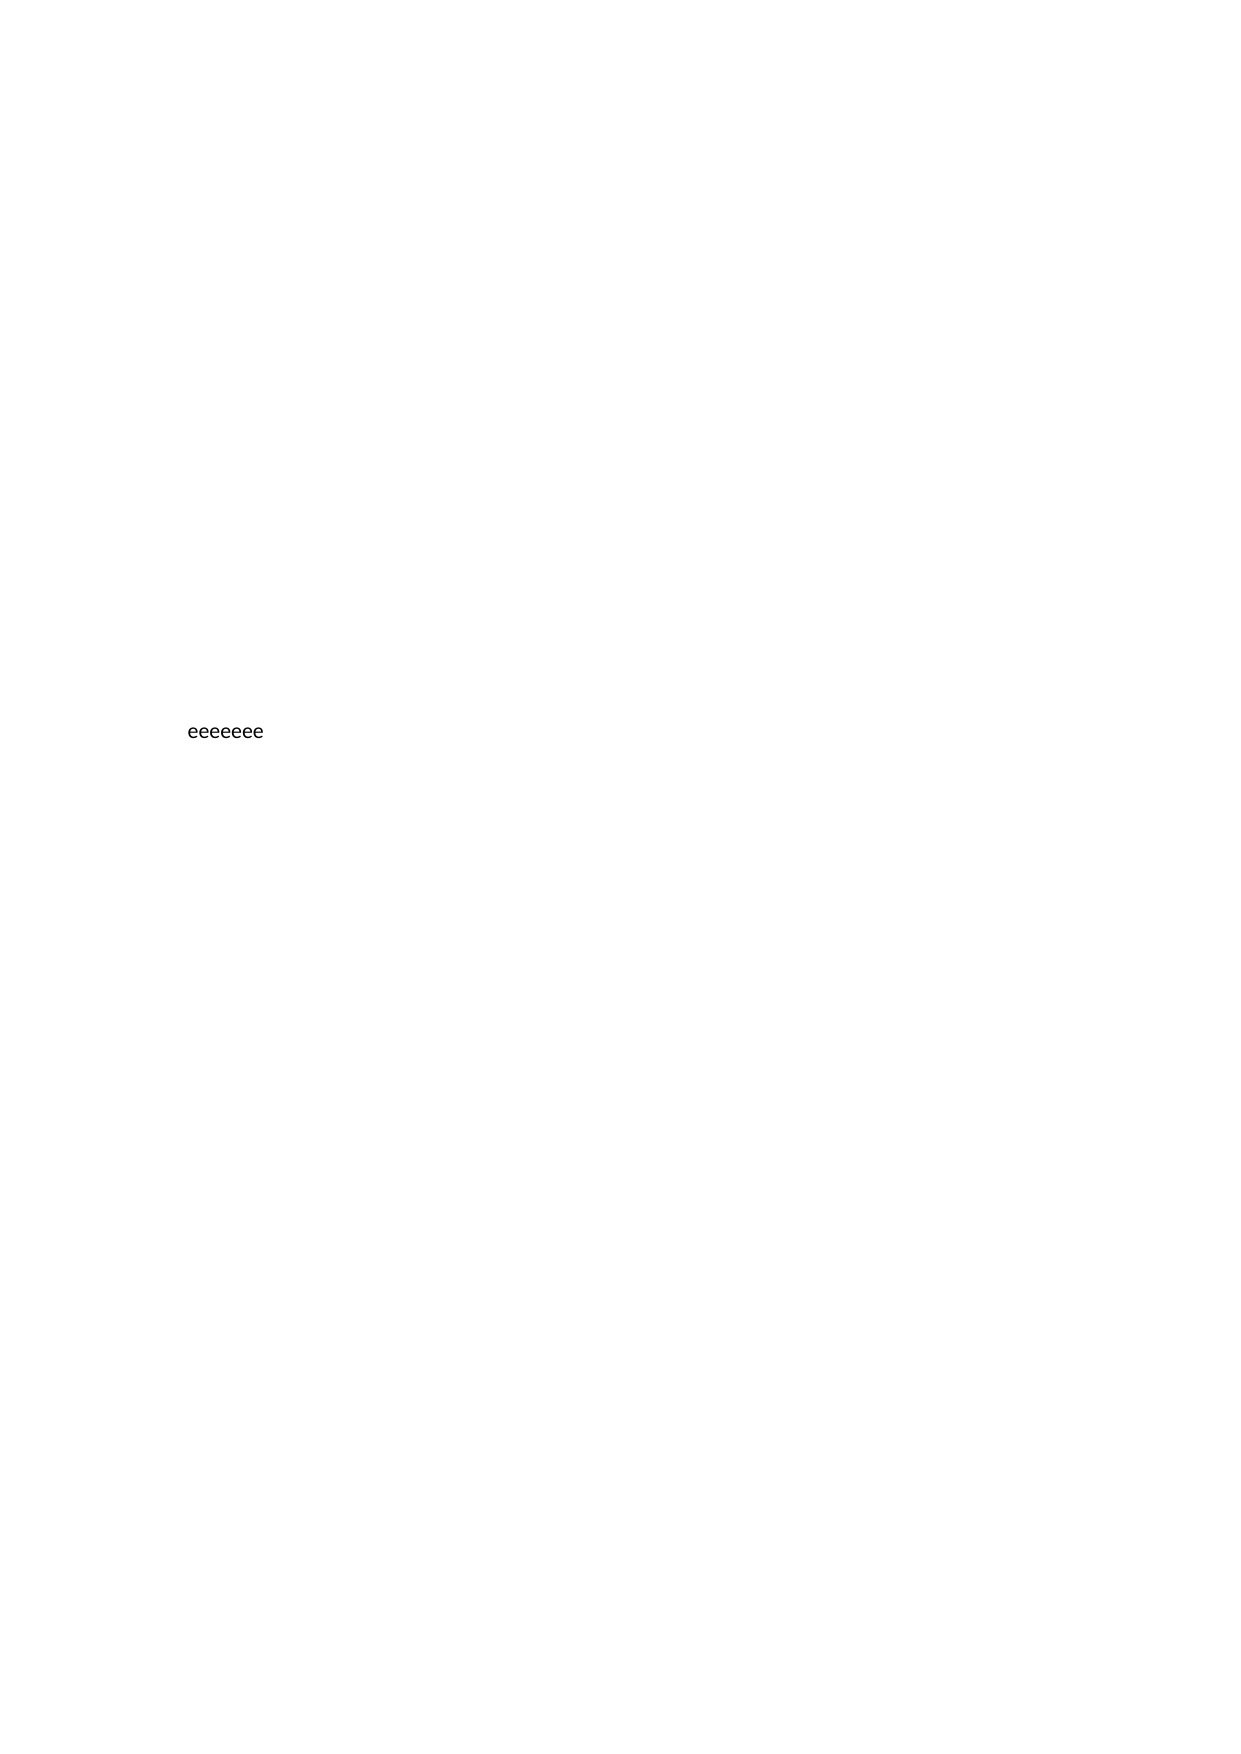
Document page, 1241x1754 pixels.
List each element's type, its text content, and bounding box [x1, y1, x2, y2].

text eeeeeee [187, 714, 1053, 747]
